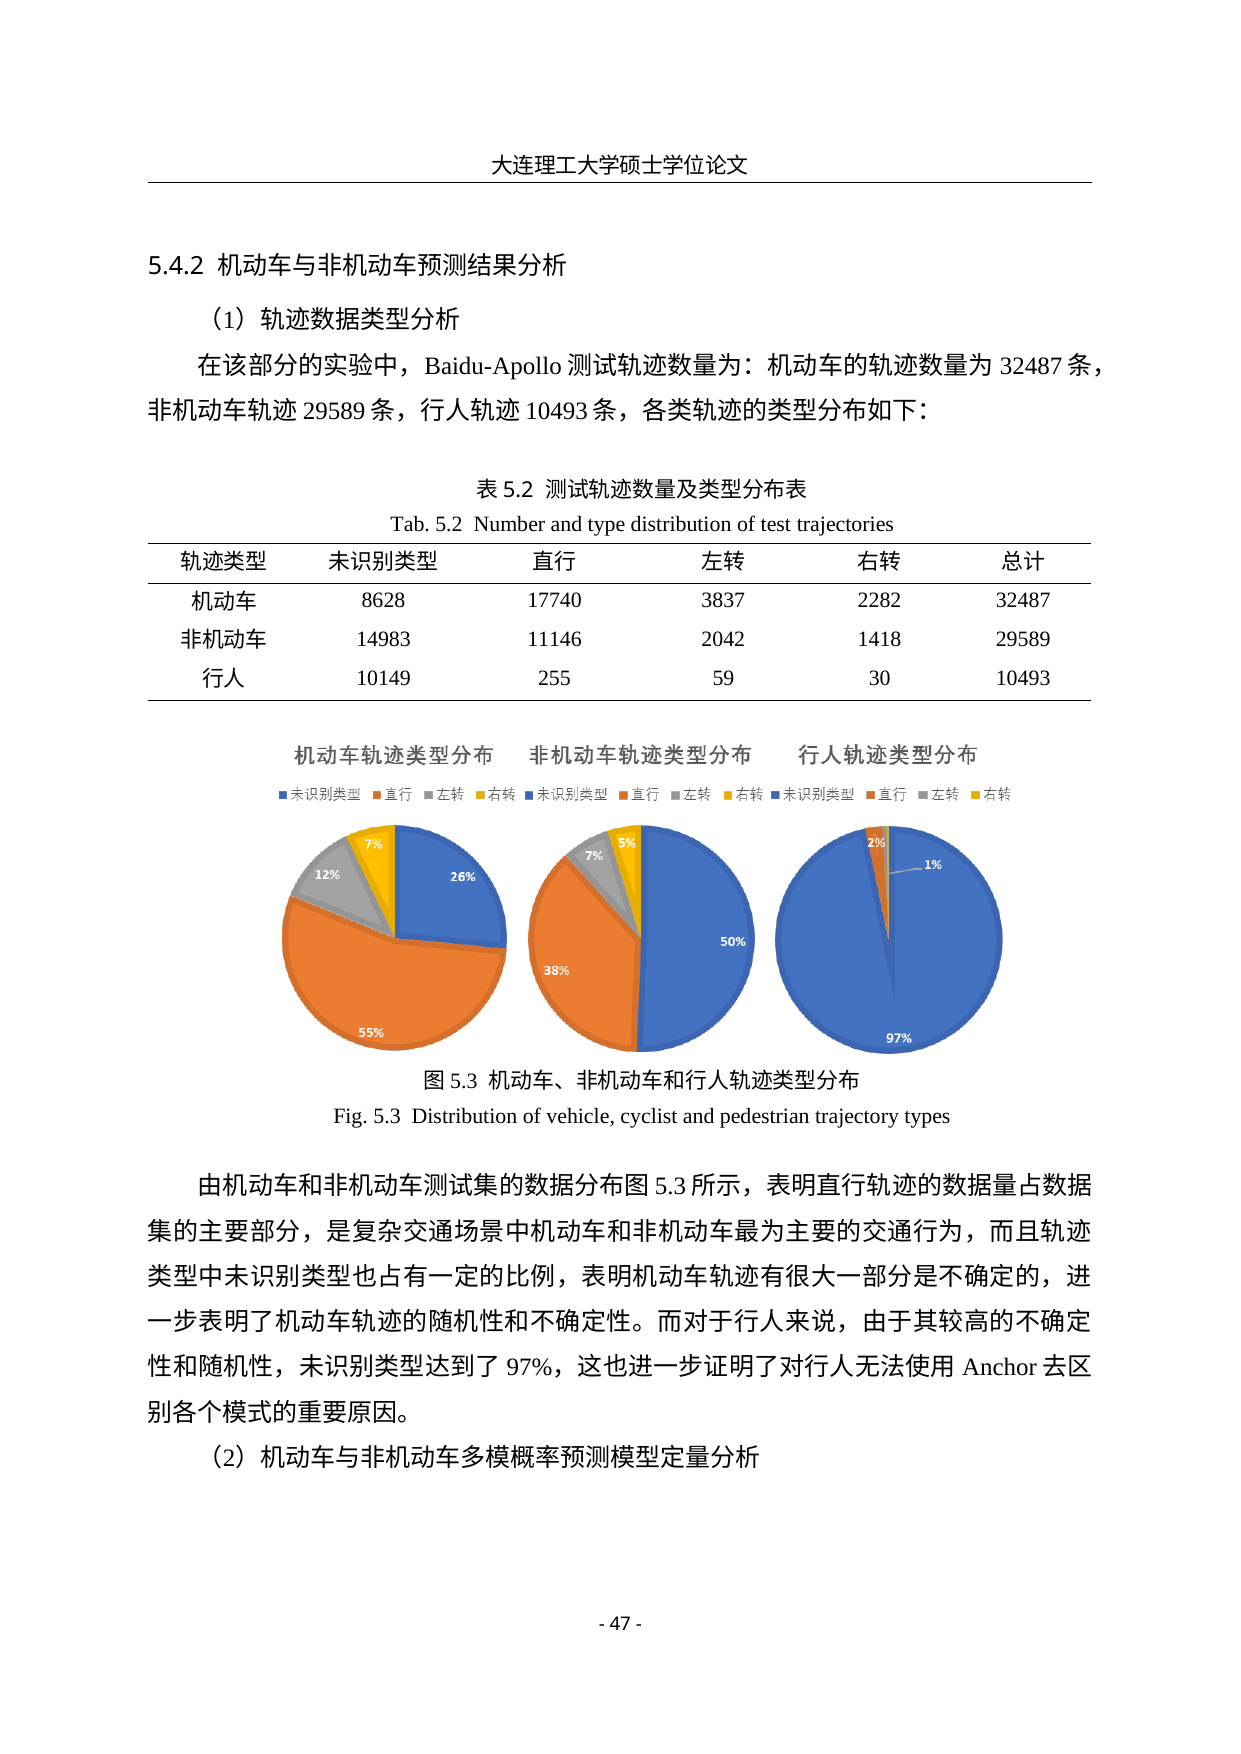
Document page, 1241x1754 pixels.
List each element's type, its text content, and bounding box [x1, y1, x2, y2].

table_cell 30 [805, 661, 954, 700]
text 表5.2 测试轨迹数量及类型分布表 [148, 472, 1092, 503]
table_cell 2042 [642, 623, 804, 661]
table_cell 32487 [954, 584, 1091, 622]
table_cell 行人 [148, 661, 300, 700]
table_header 直行 [467, 544, 642, 583]
table_cell 非机动车 [148, 623, 300, 661]
table_cell 8628 [300, 584, 467, 622]
picture [768, 735, 1011, 1057]
text （1）轨迹数据类型分析 [148, 300, 1092, 336]
table_cell 10149 [300, 661, 467, 700]
text Tab. 5.2 Number and type distribution of test trajectories [148, 511, 1092, 537]
table_cell 10493 [954, 661, 1091, 700]
picture [273, 732, 516, 1057]
table_header 总计 [954, 544, 1091, 583]
table_cell 3837 [642, 584, 804, 622]
text Fig. 5.3 Distribution of vehicle, cyclist and pedestrian trajectory types [148, 1103, 1092, 1128]
table_cell 1418 [805, 623, 954, 661]
table_cell 14983 [300, 623, 467, 661]
text 在该部分的实验中，Baidu-Apollo测试轨迹数量为：机动车的轨迹数量为32487条，非机动车轨迹29589条，行人轨迹10493条，各类轨迹的类型分布如下： [148, 345, 1092, 427]
text 图5.3 机动车、非机动车和行人轨迹类型分布 [148, 1063, 1092, 1095]
table_header 左转 [642, 544, 804, 583]
table_header 轨迹类型 [148, 544, 300, 583]
table_cell 17740 [467, 584, 642, 622]
table_cell 255 [467, 661, 642, 700]
table_header 右转 [805, 544, 954, 583]
table_header 未识别类型 [300, 544, 467, 583]
picture [520, 736, 764, 1057]
subtitle 5.4.2 机动车与非机动车预测结果分析 [148, 246, 1092, 282]
table_cell 29589 [954, 623, 1091, 661]
table_cell 11146 [467, 623, 642, 661]
text （2）机动车与非机动车多模概率预测模型定量分析 [148, 1437, 1092, 1474]
text 由机动车和非机动车测试集的数据分布图5.3所示，表明直行轨迹的数据量占数据集的主要部分，是复杂交通场景中机动车和非机动车最为主要的交通行为，而且轨迹类型中未识别类型也占有一定的比例，表明机动车轨迹有很大一部分是不确定的，进一步表明了机动车轨迹的随机性和不确定性。而对于行人来说，由于其较高的不确定性和随机性，未识别类型达到了97%，这也进一步证明了对行人无法使用Anchor去区别各个模式的重要原因。 [148, 1166, 1092, 1428]
table_cell 59 [642, 661, 804, 700]
table_cell 2282 [805, 584, 954, 622]
table_cell 机动车 [148, 584, 300, 622]
